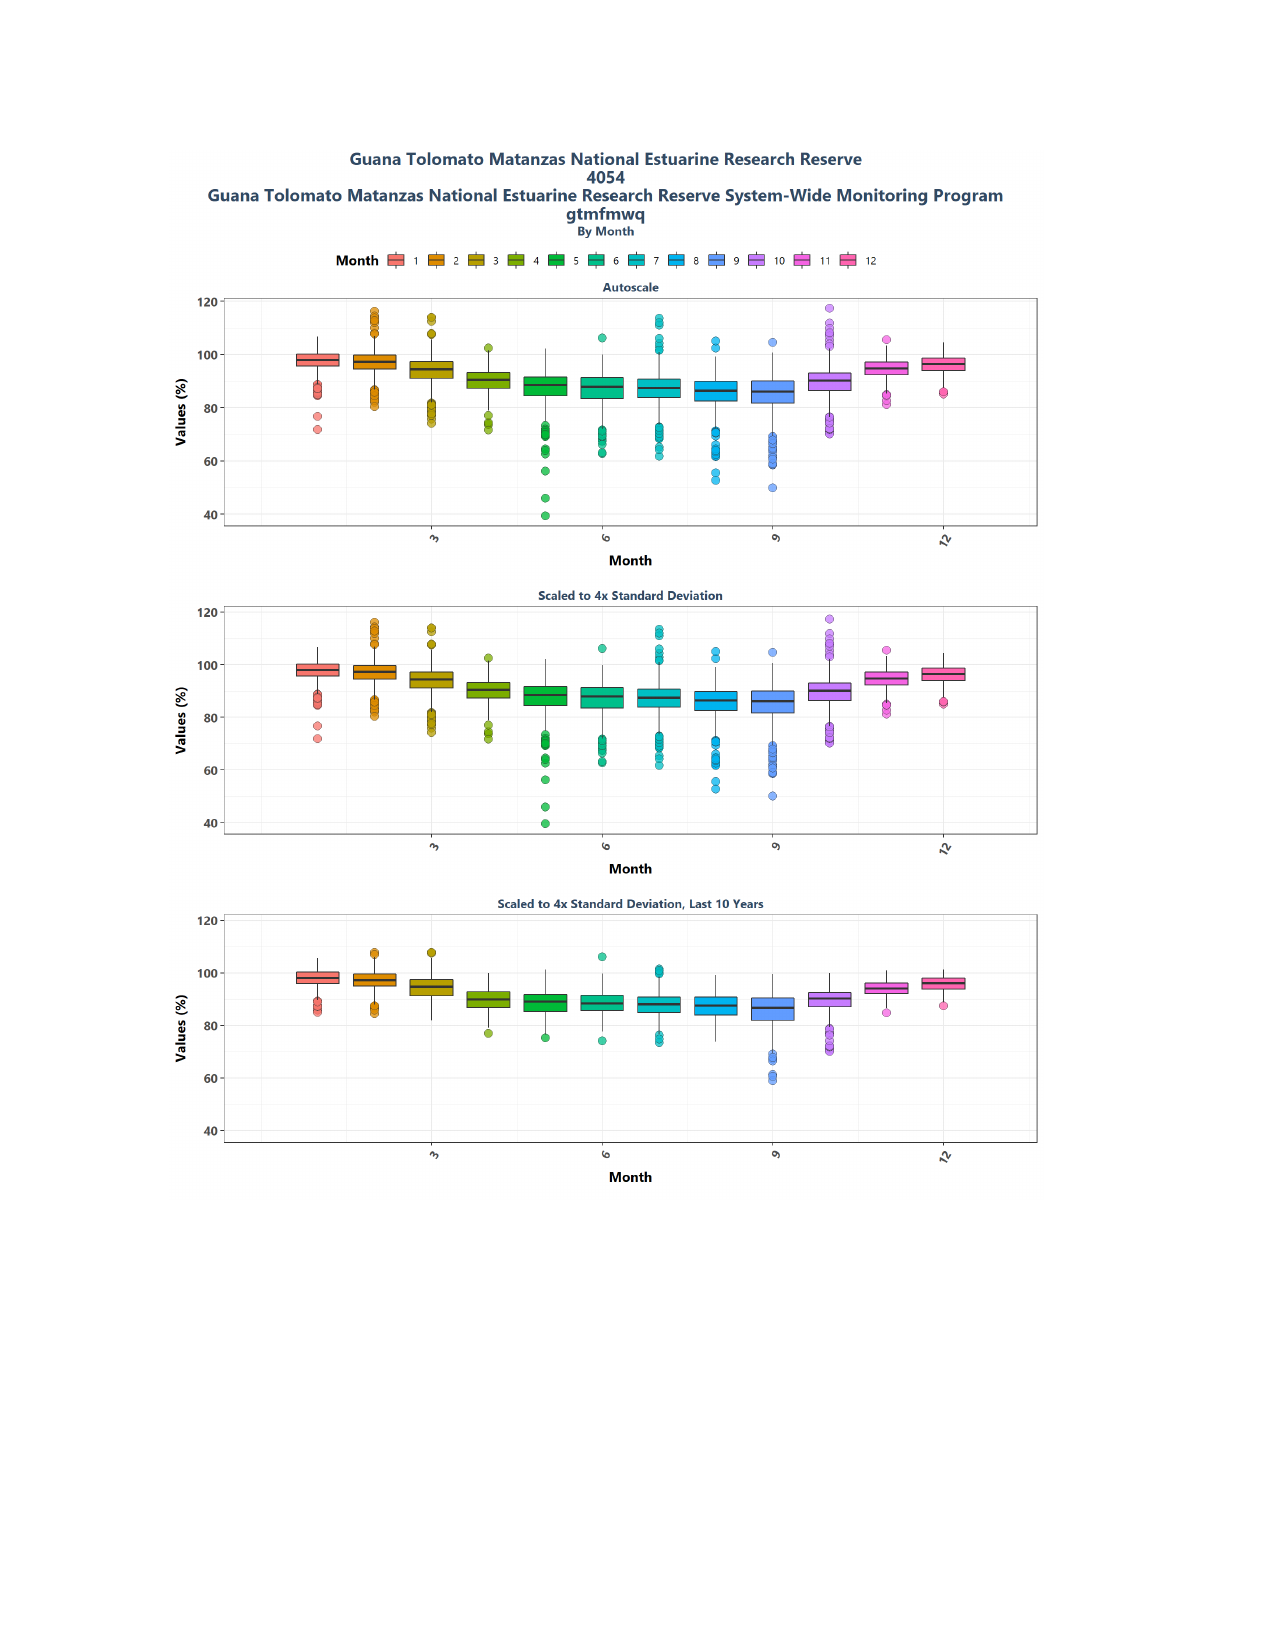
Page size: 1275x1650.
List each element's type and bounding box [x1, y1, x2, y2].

picture [168, 150, 1044, 1200]
